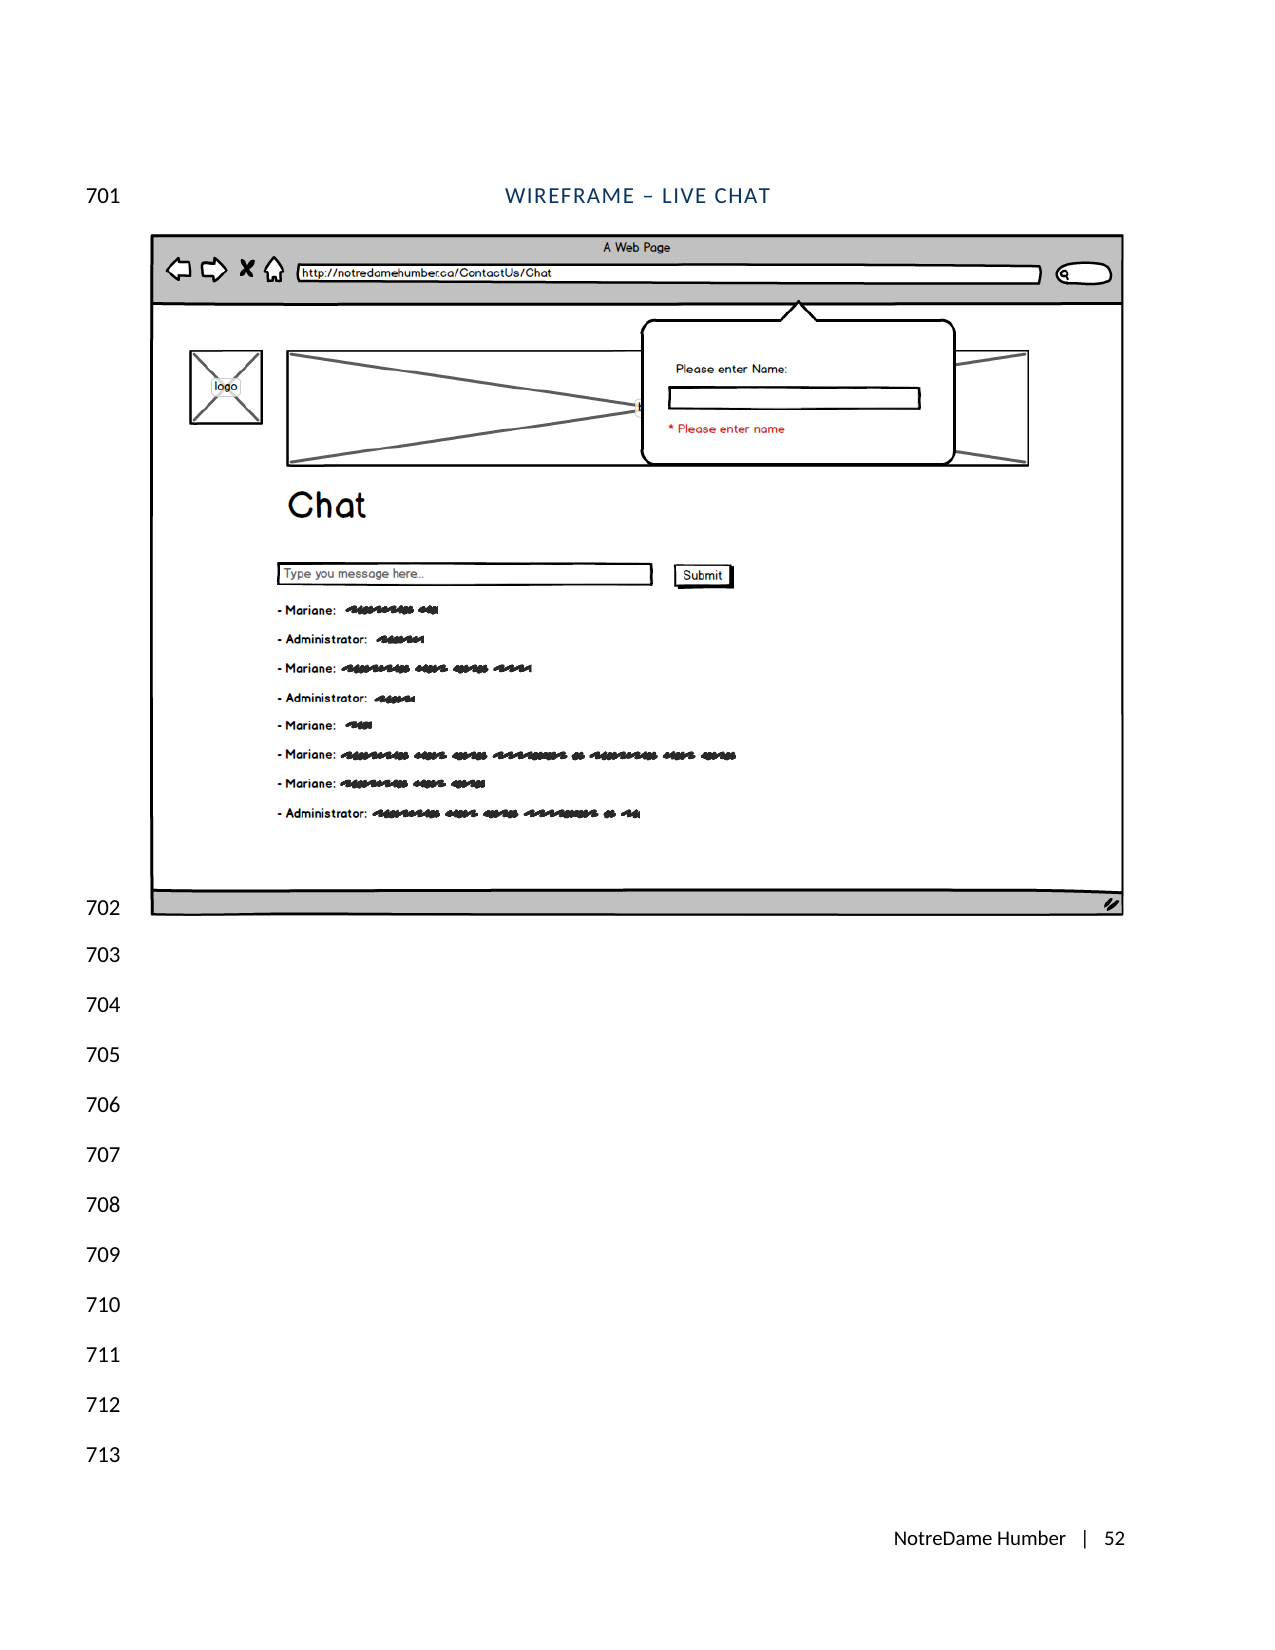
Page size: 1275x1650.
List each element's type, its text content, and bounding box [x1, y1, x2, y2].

picture [150, 234, 1124, 916]
subtitle Wireframe – LIVE chat [150, 181, 1125, 209]
